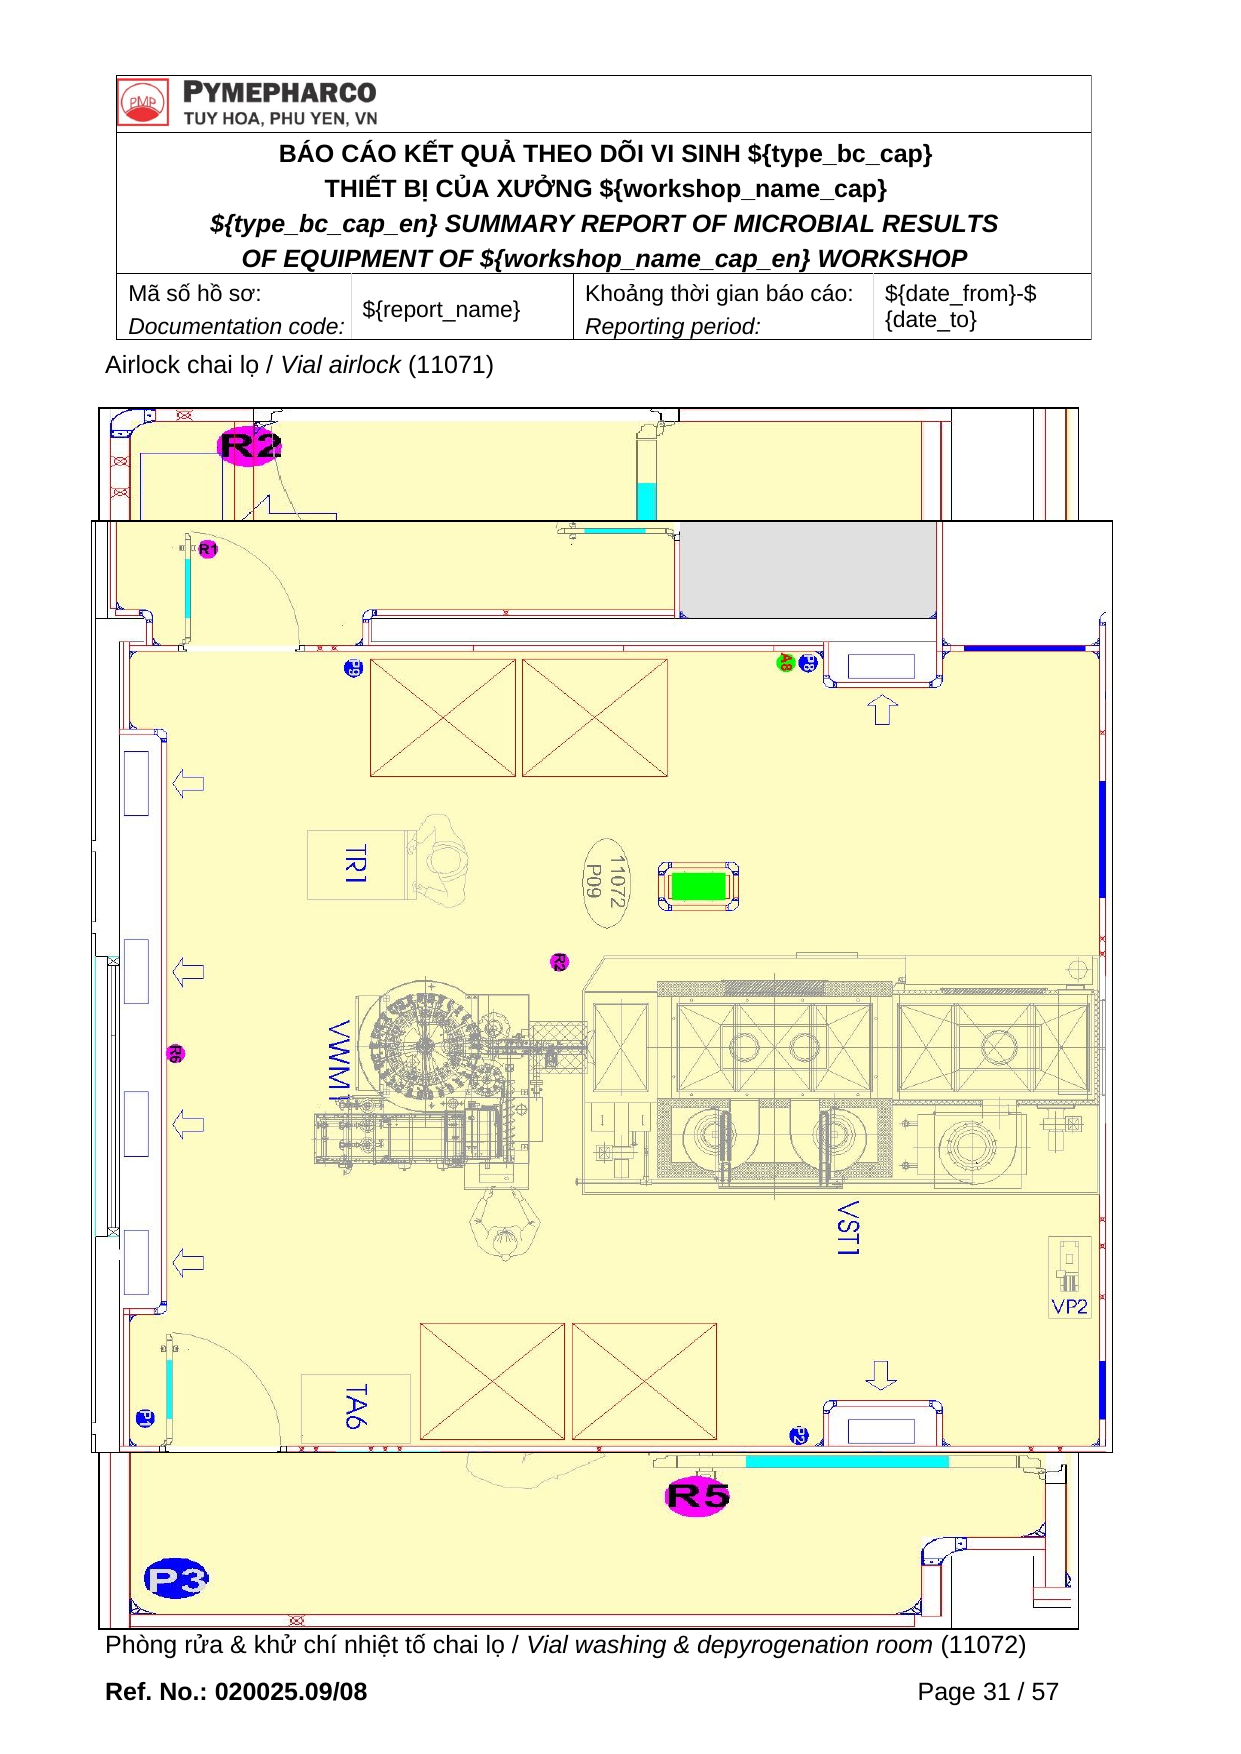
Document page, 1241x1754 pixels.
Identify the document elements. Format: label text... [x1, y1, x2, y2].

picture [100, 409, 1078, 520]
picture [92, 522, 1112, 1452]
text Airlock chai lọ / Vial airlock (11071) [105, 350, 1138, 378]
picture [117, 78, 377, 127]
picture [100, 1453, 1078, 1628]
